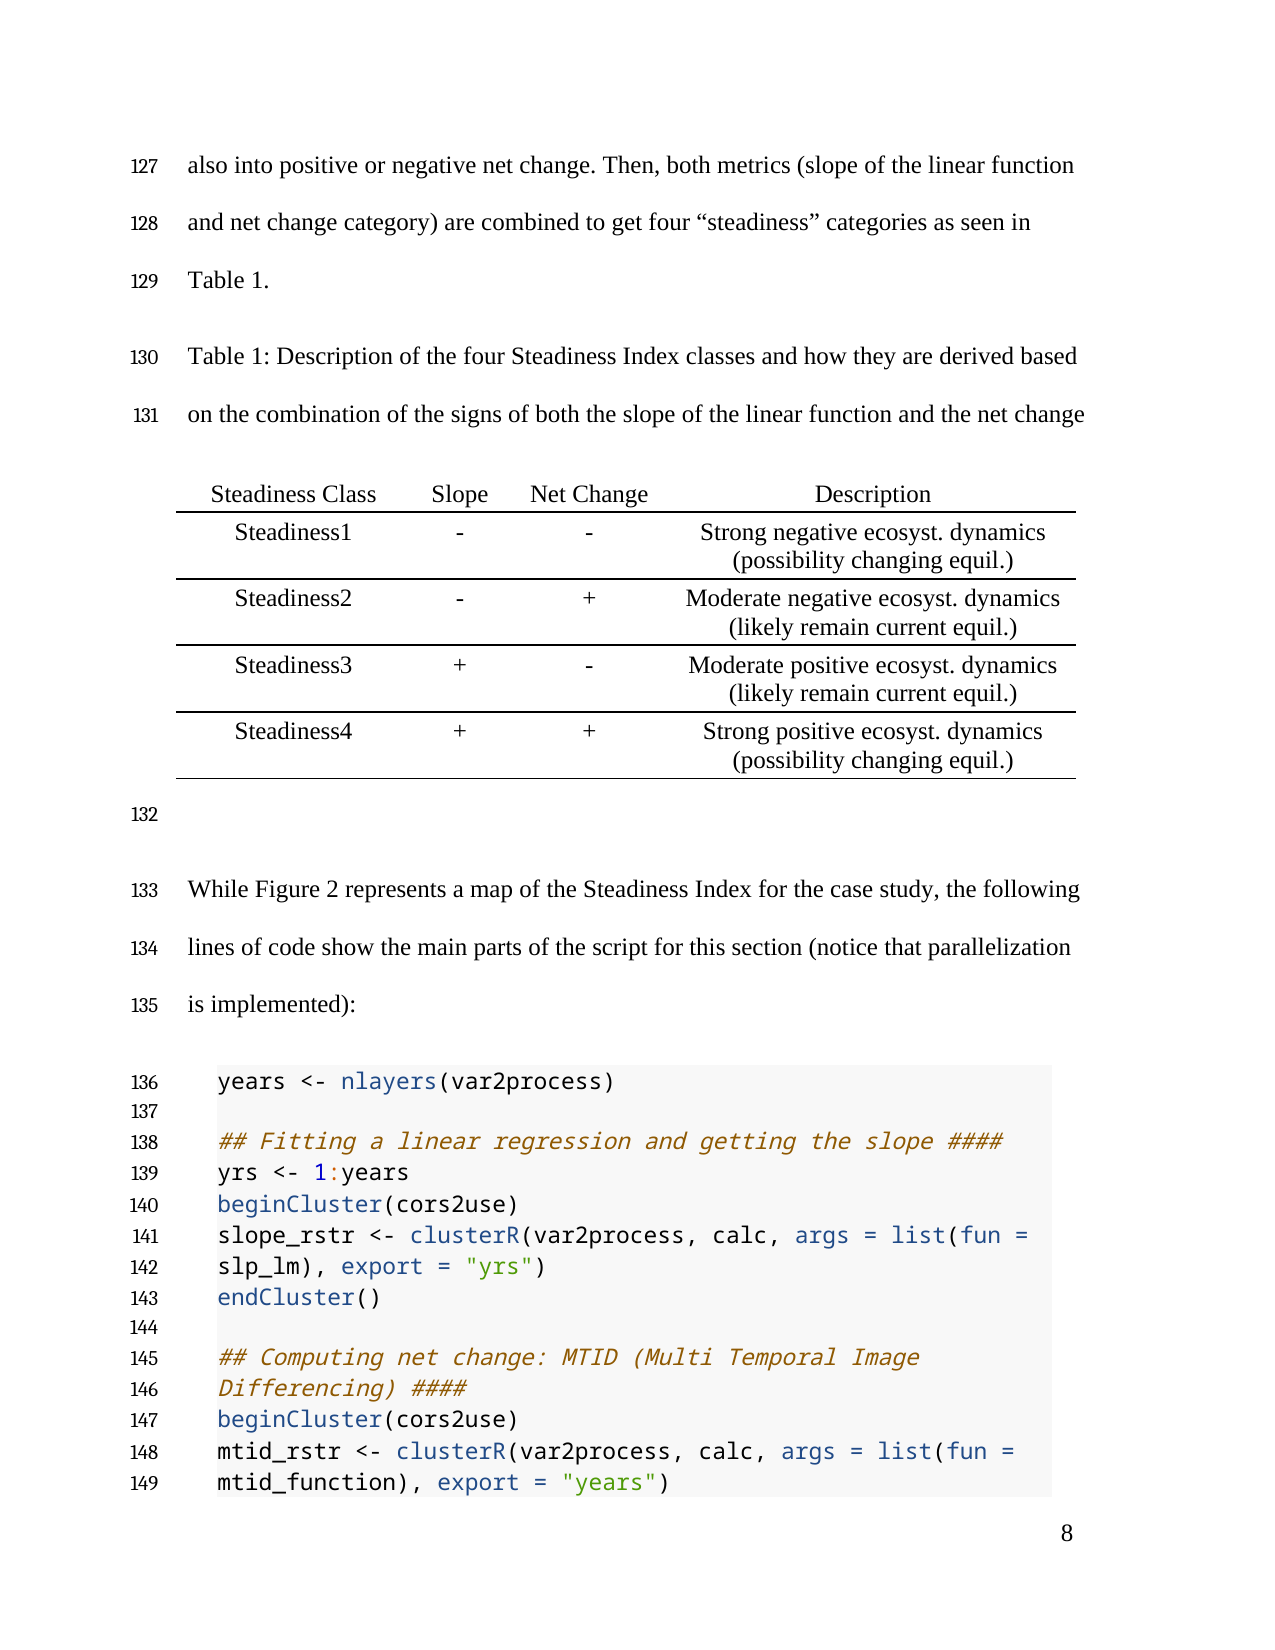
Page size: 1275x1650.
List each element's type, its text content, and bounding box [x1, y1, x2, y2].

table_cell + [410, 646, 509, 711]
table_cell Strong negative ecosyst. dynamics (possibility changing equil.) [669, 513, 1076, 578]
table_header Steadiness Class [176, 475, 410, 511]
table_cell Moderate negative ecosyst. dynamics (likely remain current equil.) [669, 580, 1076, 644]
table_cell Steadiness1 [176, 513, 410, 578]
table_cell - [410, 580, 509, 644]
text Table 1: Description of the four Steadiness Index classes and how they are derived based on the combination of the signs of both the slope of the linear function and the net change [187, 341, 1087, 427]
table_header Slope [410, 475, 509, 511]
table_cell Moderate positive ecosyst. dynamics (likely remain current equil.) [669, 646, 1076, 711]
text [217, 1065, 1052, 1497]
table_cell + [410, 713, 509, 777]
table_cell - [509, 646, 669, 711]
text While Figure 2 represents a map of the Steadiness Index for the case study, the following lines of code show the main parts of the script for this section (notice that parallelization is implemented): [187, 874, 1087, 1018]
table_cell Steadiness3 [176, 646, 410, 711]
table_cell Steadiness2 [176, 580, 410, 644]
table_cell Strong positive ecosyst. dynamics (possibility changing equil.) [669, 713, 1076, 777]
table_cell - [509, 513, 669, 578]
table_cell - [410, 513, 509, 578]
table_cell + [509, 580, 669, 644]
table_cell + [509, 713, 669, 777]
table_header Net Change [509, 475, 669, 511]
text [187, 150, 1087, 294]
table_header Description [669, 475, 1076, 511]
table_cell Steadiness4 [176, 713, 410, 777]
